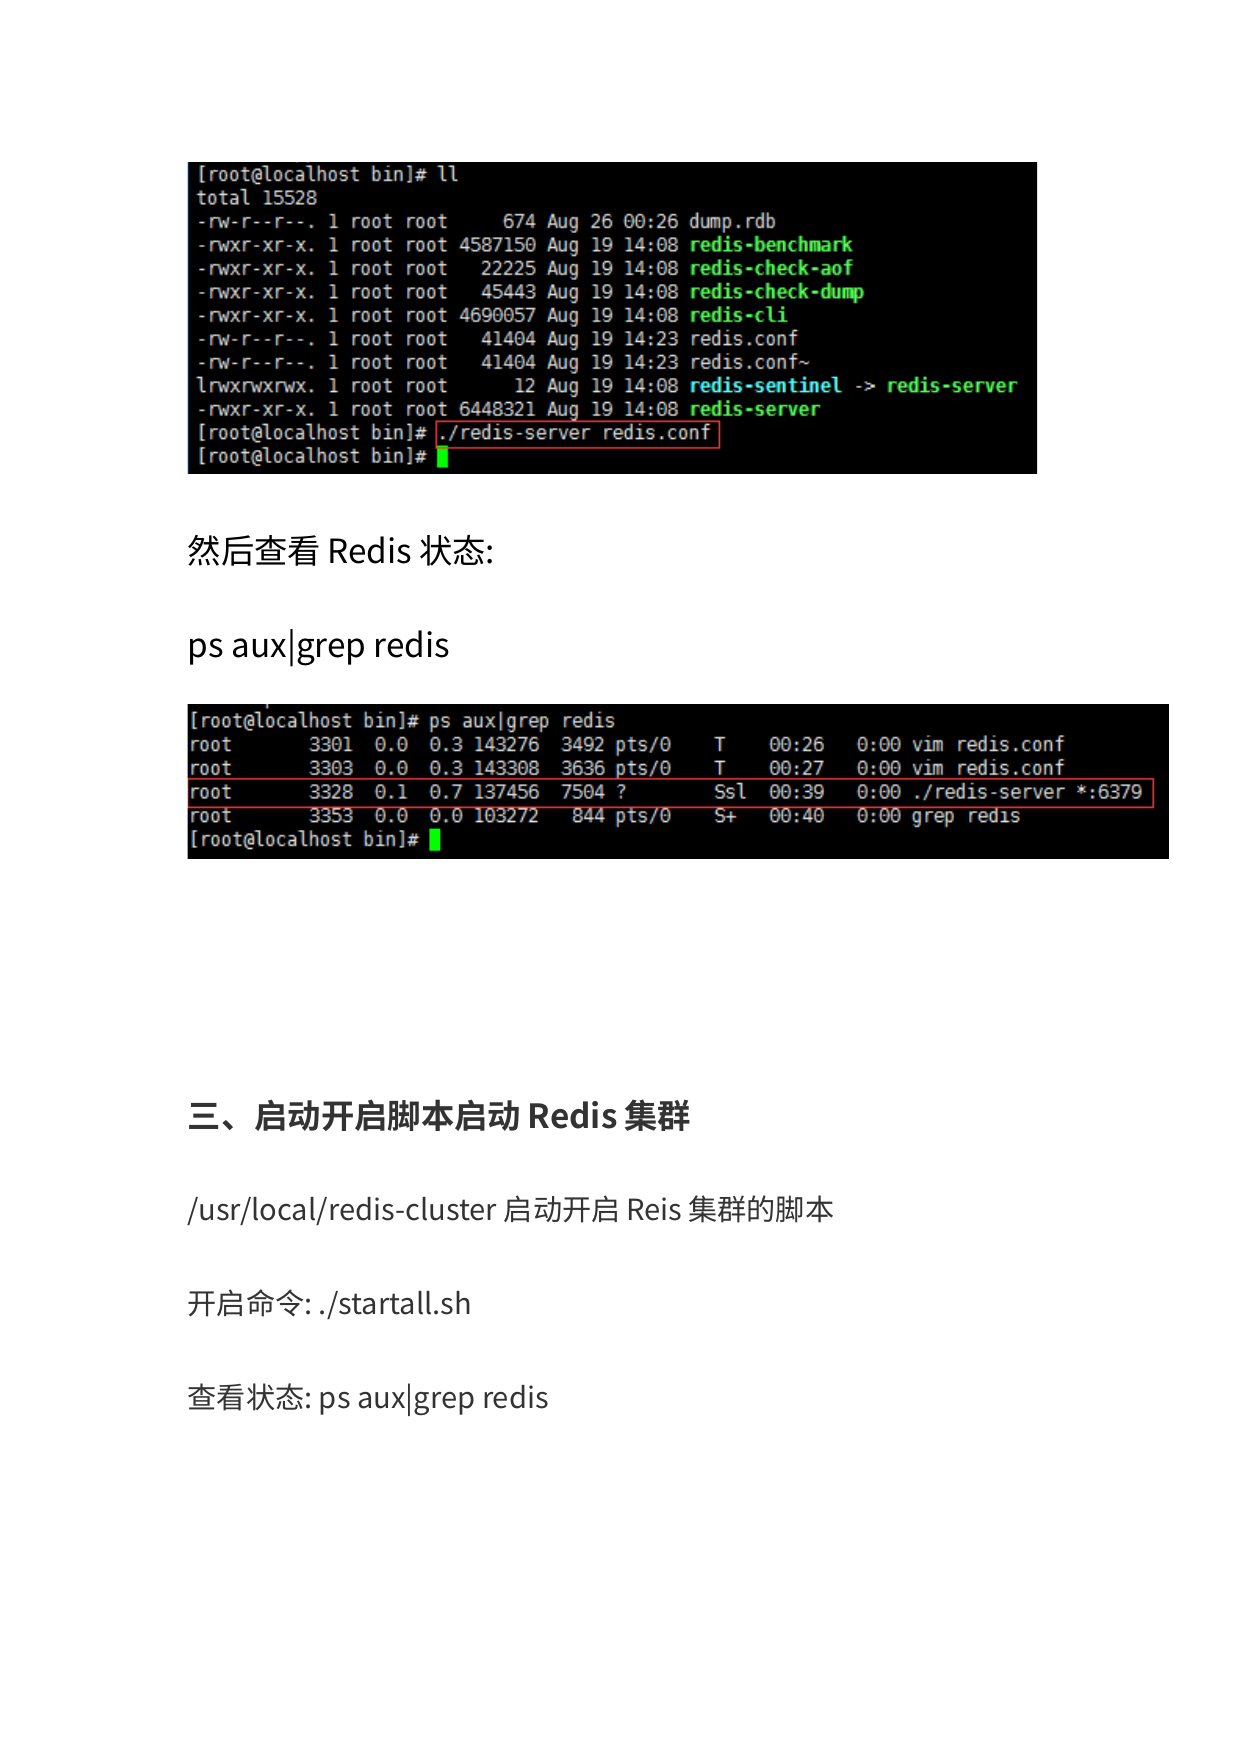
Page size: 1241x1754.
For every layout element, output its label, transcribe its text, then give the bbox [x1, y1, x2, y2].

text 开启命令: ./startall.sh [187, 1269, 1053, 1334]
picture [187, 162, 1038, 474]
picture [187, 704, 1169, 859]
text ps aux|grep redis [187, 610, 1053, 675]
text 然后查看Redis状态: [187, 516, 1053, 581]
text 三、启动开启脚本启动Redis集群 [187, 1081, 1053, 1146]
text /usr/local/redis-cluster 启动开启Reis集群的脚本 [187, 1175, 1053, 1240]
text 查看状态: ps aux|grep redis [187, 1364, 1053, 1429]
